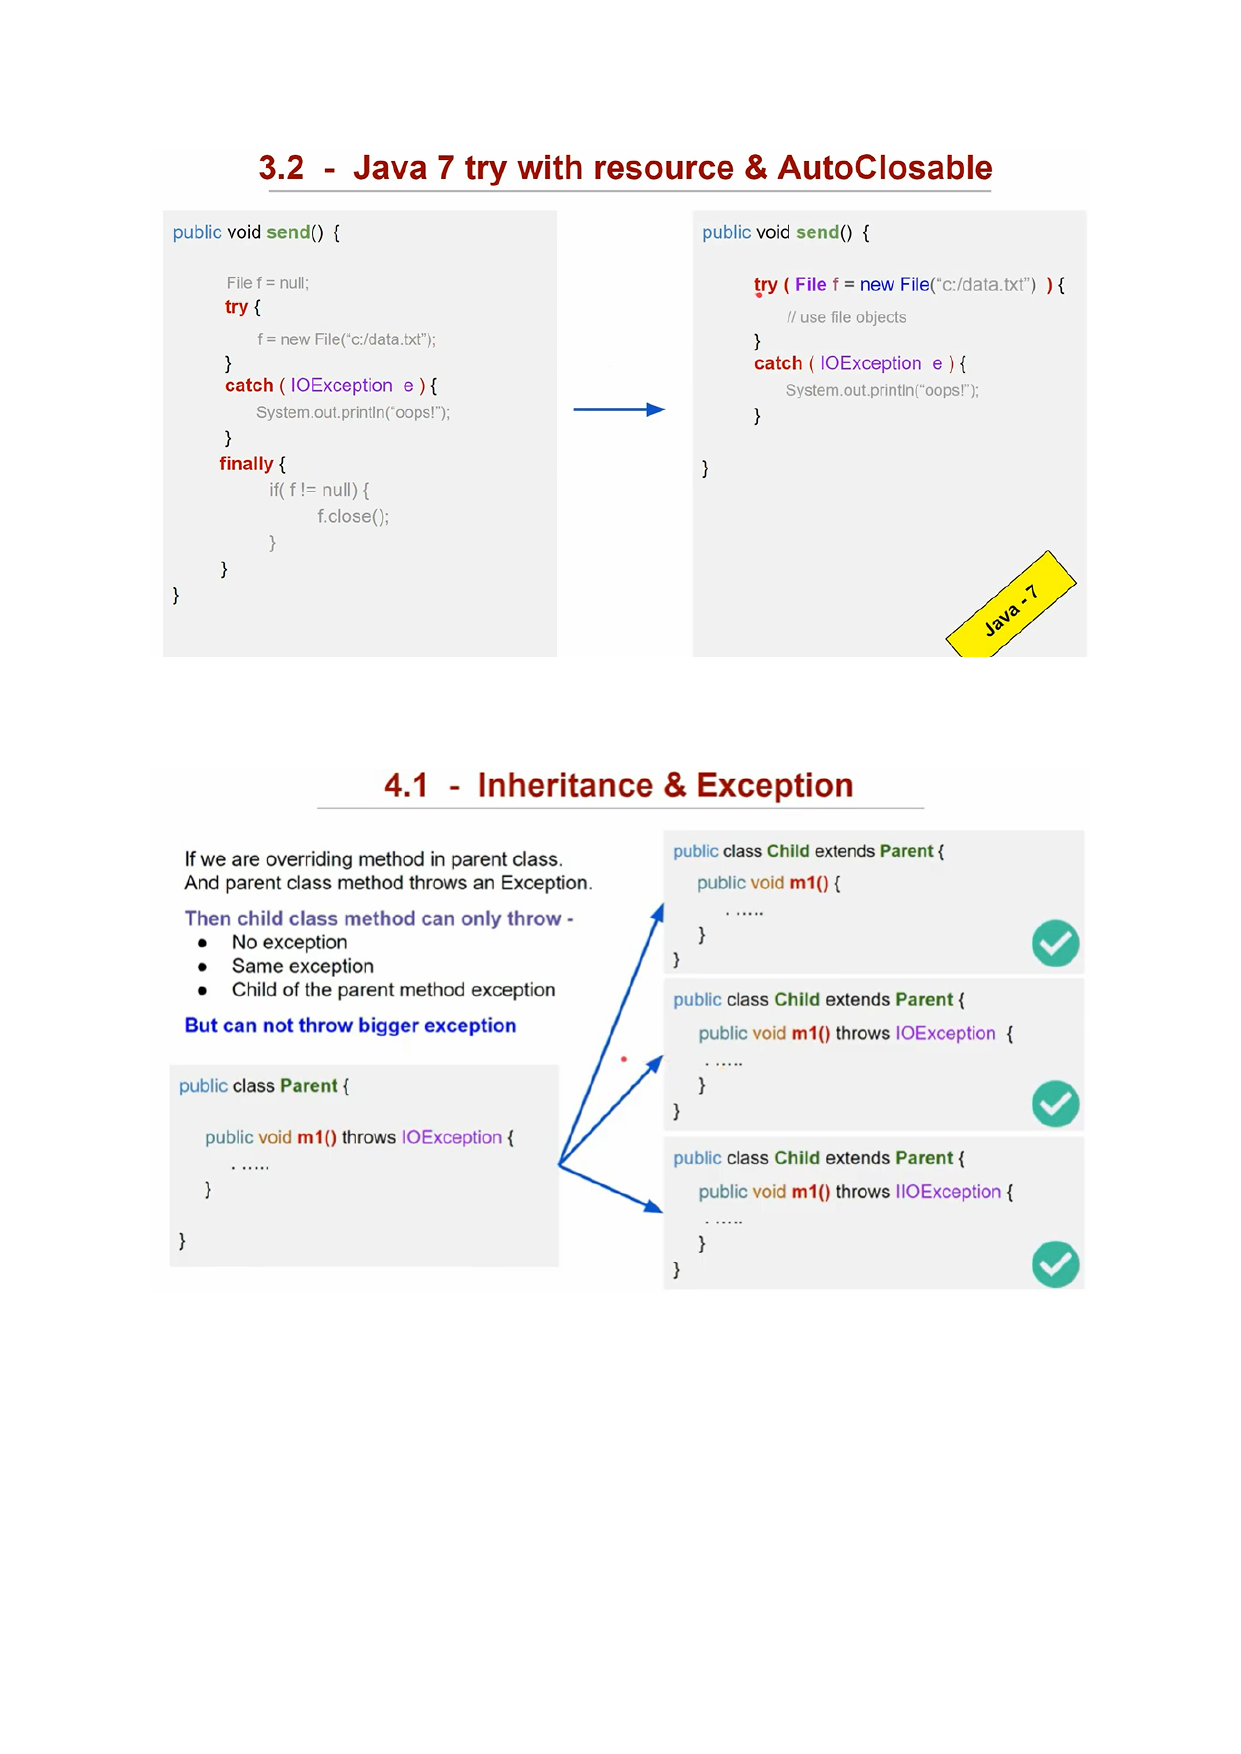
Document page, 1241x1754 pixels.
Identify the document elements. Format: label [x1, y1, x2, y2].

picture [150, 150, 1091, 657]
picture [150, 769, 1091, 1292]
